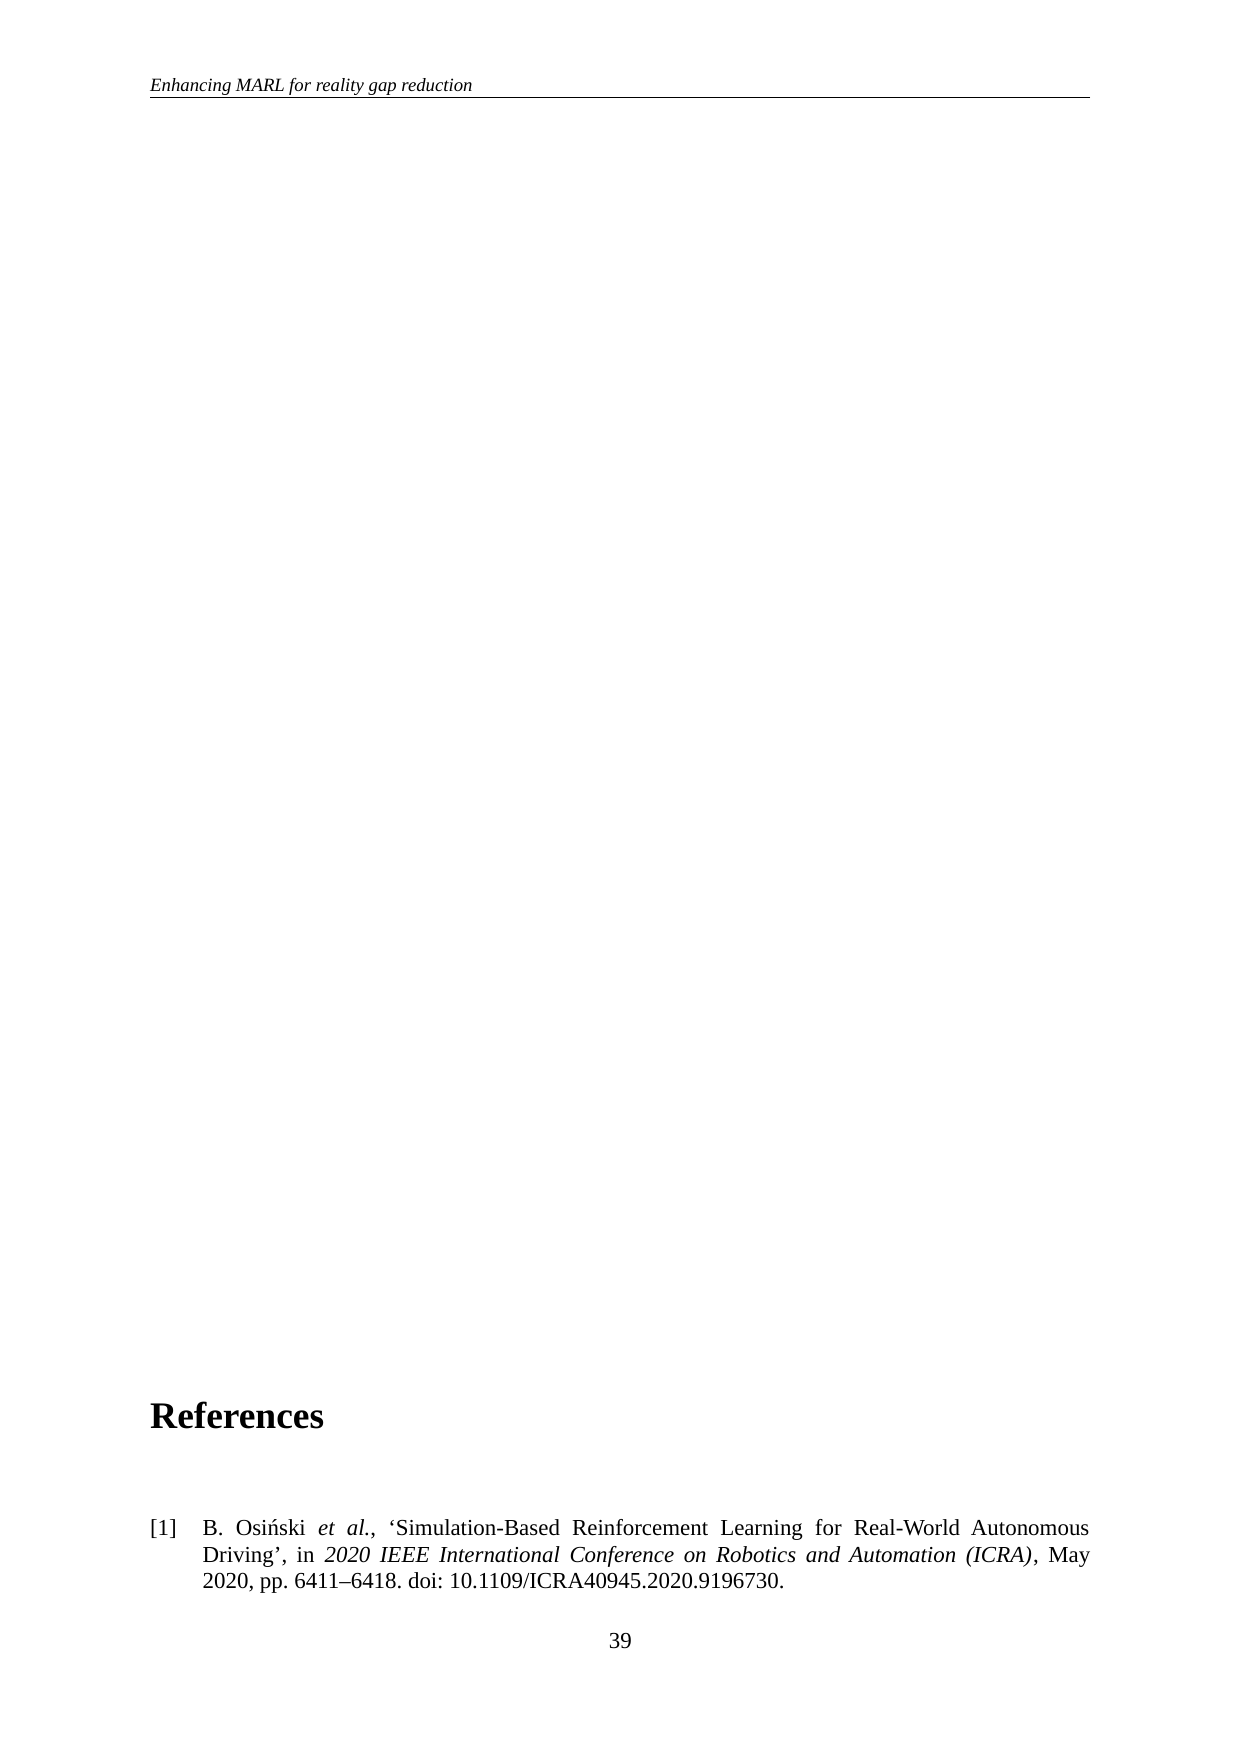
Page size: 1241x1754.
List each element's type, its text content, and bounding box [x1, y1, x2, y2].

text [1] B. Osiński et al., ‘Simulation-Based Reinforcement Learning for Real-World Autonomous Driving’, in 2020 IEEE International Conference on Robotics and Automation (ICRA), May 2020, pp. 6411–6418. doi: 10.1109/ICRA40945.2020.9196730. [150, 1514, 1090, 1593]
subtitle References [150, 1393, 1090, 1437]
